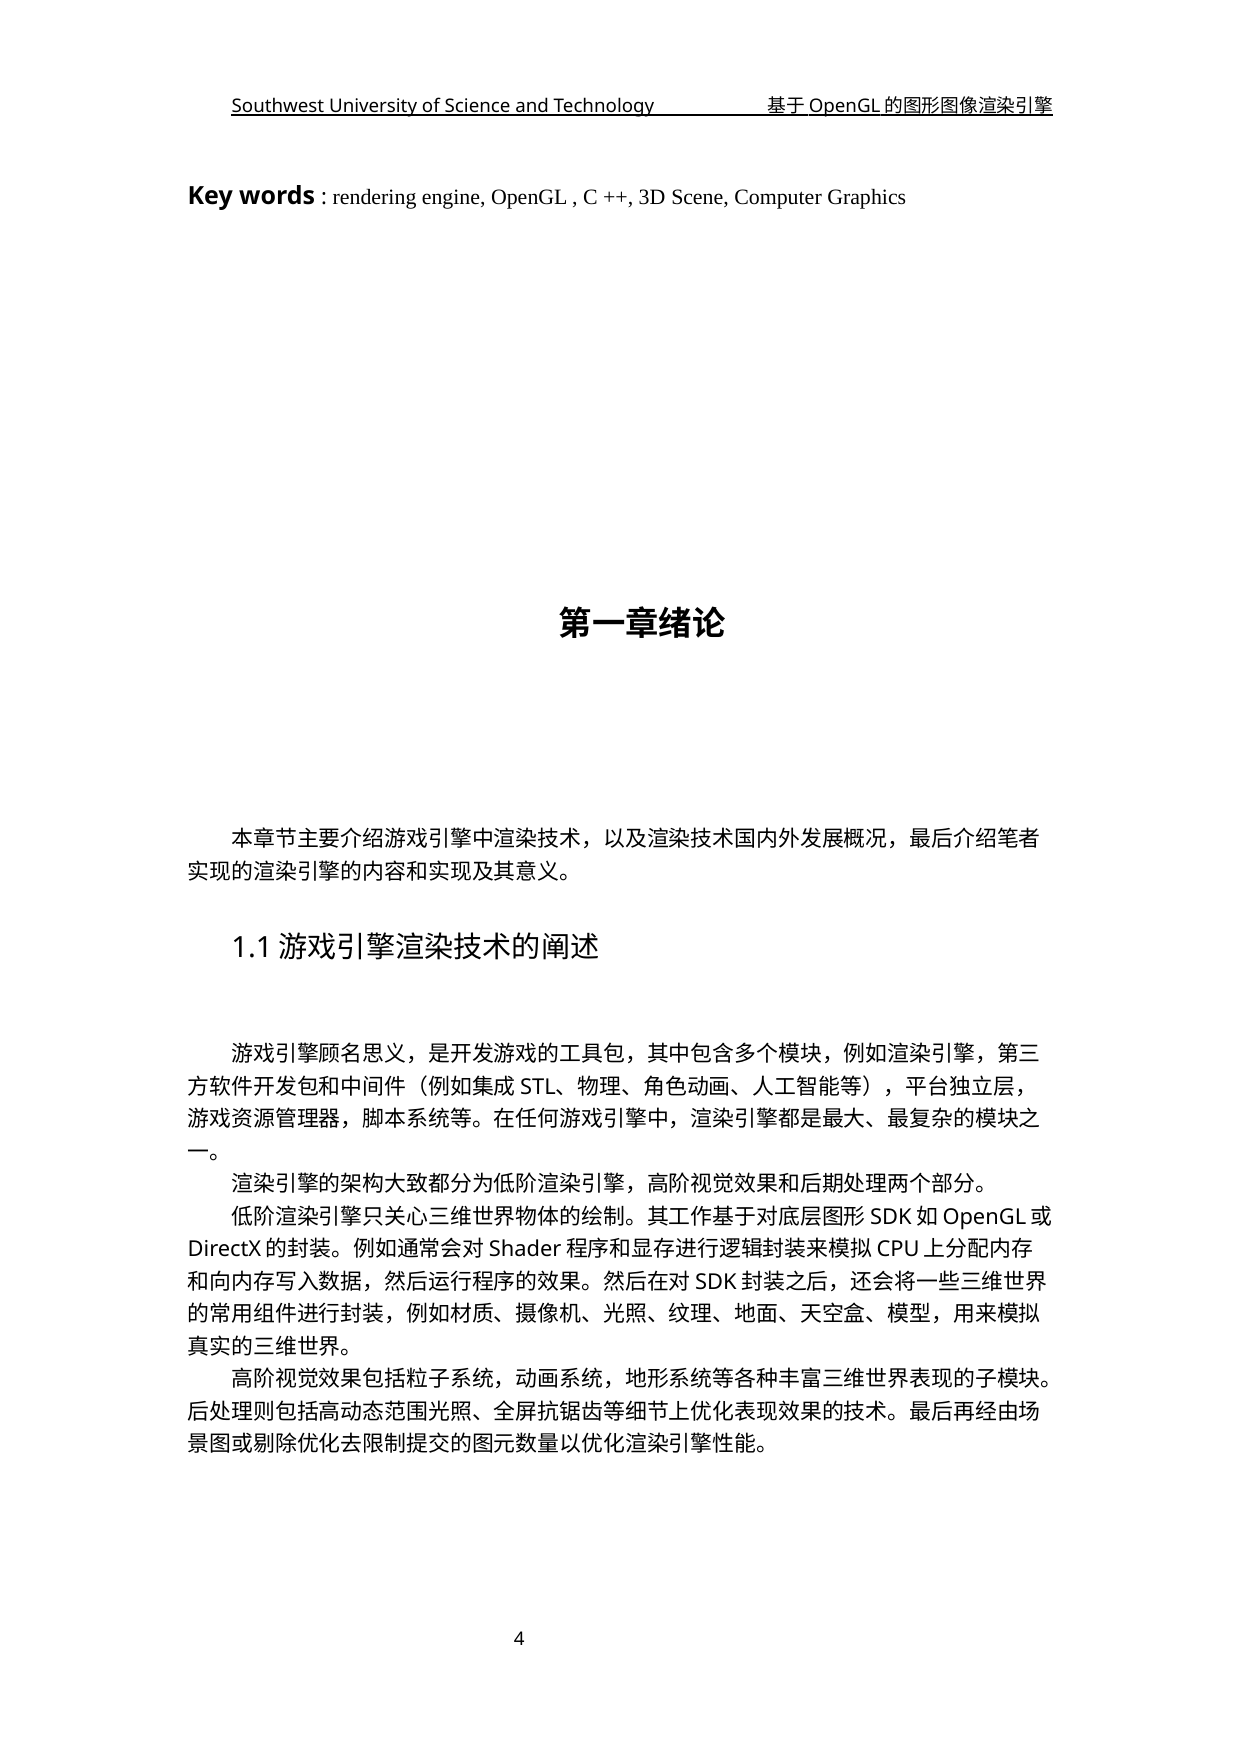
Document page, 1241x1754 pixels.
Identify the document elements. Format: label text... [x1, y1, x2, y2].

text 低阶渲染引擎只关心三维世界物体的绘制。其工作基于对底层图形SDK如OpenGL或DirectX的封装。例如通常会对Shader程序和显存进行逻辑封装来模拟CPU上分配内存和向内存写入数据，然后运行程序的效果。然后在对SDK封装之后，还会将一些三维世界的常用组件进行封装，例如材质、摄像机、光照、纹理、地面、天空盒、模型，用来模拟真实的三维世界。 [187, 1198, 1053, 1361]
subtitle 1.1游戏引擎渲染技术的阐述 [187, 913, 1053, 978]
text 渲染引擎的架构大致都分为低阶渲染引擎，高阶视觉效果和后期处理两个部分。 [187, 1166, 1053, 1198]
subtitle 第一章绪论 [187, 589, 1053, 654]
text Key words : rendering engine, OpenGL , C ++, 3D Scene, Computer Graphics [187, 162, 1053, 227]
text 本章节主要介绍游戏引擎中渲染技术，以及渲染技术国内外发展概况，最后介绍笔者实现的渲染引擎的内容和实现及其意义。 [187, 821, 1053, 886]
text 高阶视觉效果包括粒子系统，动画系统，地形系统等各种丰富三维世界表现的子模块。后处理则包括高动态范围光照、全屏抗锯齿等细节上优化表现效果的技术。最后再经由场景图或剔除优化去限制提交的图元数量以优化渲染引擎性能。 [187, 1361, 1053, 1458]
text 游戏引擎顾名思义，是开发游戏的工具包，其中包含多个模块，例如渲染引擎，第三方软件开发包和中间件（例如集成STL、物理、角色动画、人工智能等），平台独立层，游戏资源管理器，脚本系统等。在任何游戏引擎中，渲染引擎都是最大、最复杂的模块之一。 [187, 1036, 1053, 1166]
